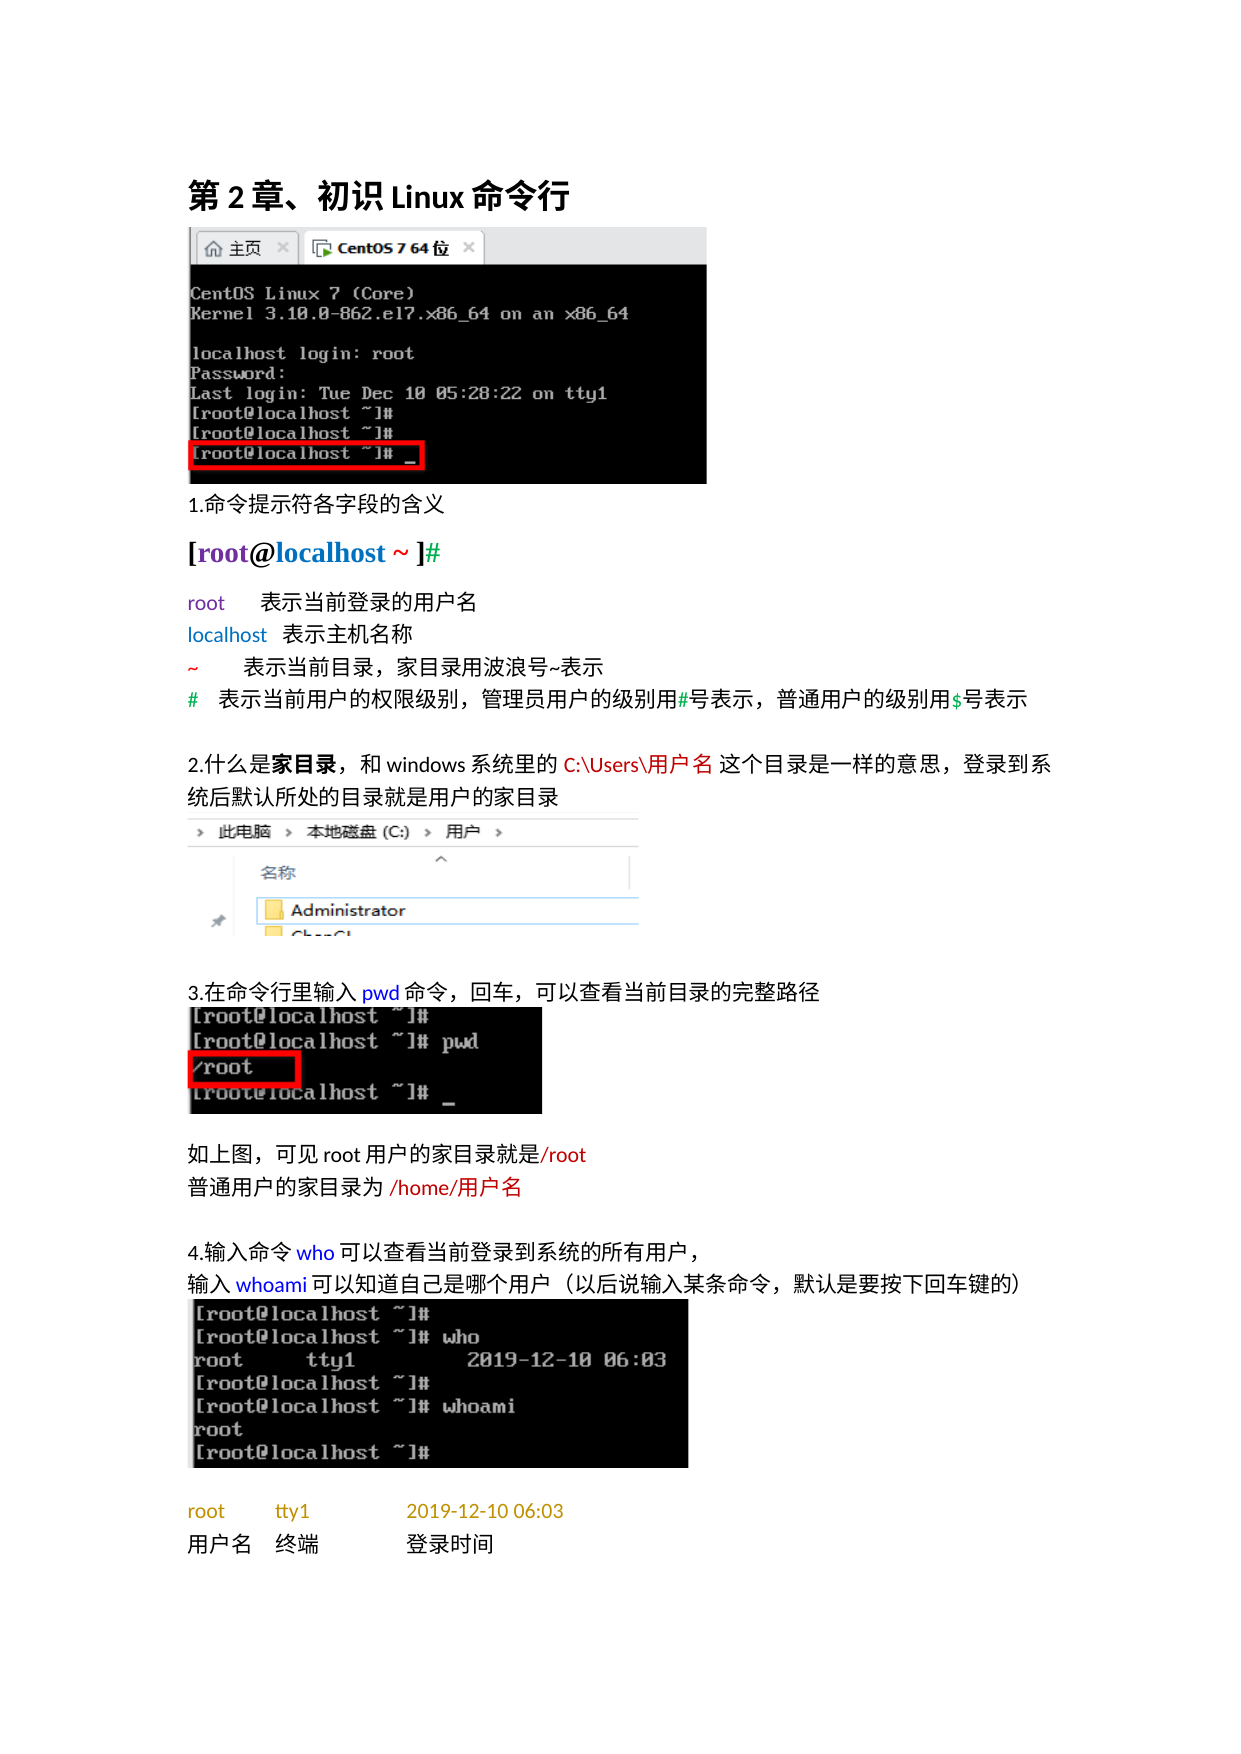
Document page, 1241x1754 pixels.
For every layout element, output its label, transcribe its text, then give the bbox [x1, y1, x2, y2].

text [root@localhost ~ ]# [187, 519, 1053, 584]
text root tty1 2019-12-10 06:03 [187, 1494, 1053, 1527]
text 2.什么是家目录，和windows系统里的C:\Users\用户名 这个目录是一样的意思，登录到系统后默认所处的目录就是用户的家目录 [187, 747, 1053, 812]
text 3.在命令行里输入pwd命令，回车，可以查看当前目录的完整路径 [187, 974, 1053, 1007]
text 第2章、初识Linux命令行 [187, 162, 1053, 227]
text # 表示当前用户的权限级别，管理员用户的级别用#号表示，普通用户的级别用$号表示 [187, 682, 1053, 714]
text 4.输入命令who可以查看当前登录到系统的所有用户， [187, 1234, 1053, 1267]
text 1.命令提示符各字段的含义 [187, 487, 1053, 519]
picture [187, 1299, 689, 1468]
picture [187, 1007, 543, 1114]
picture [187, 812, 639, 936]
text 用户名 终端 登录时间 [187, 1527, 1053, 1559]
text 普通用户的家目录为 /home/用户名 [187, 1169, 1053, 1202]
text 如上图，可见root用户的家目录就是/root [187, 1137, 1053, 1169]
text ~ 表示当前目录，家目录用波浪号~表示 [187, 649, 1053, 682]
text 输入whoami可以知道自己是哪个用户（以后说输入某条命令，默认是要按下回车键的） [187, 1267, 1053, 1299]
text localhost 表示主机名称 [187, 617, 1053, 649]
text root 表示当前登录的用户名 [187, 584, 1053, 617]
picture [187, 227, 707, 484]
